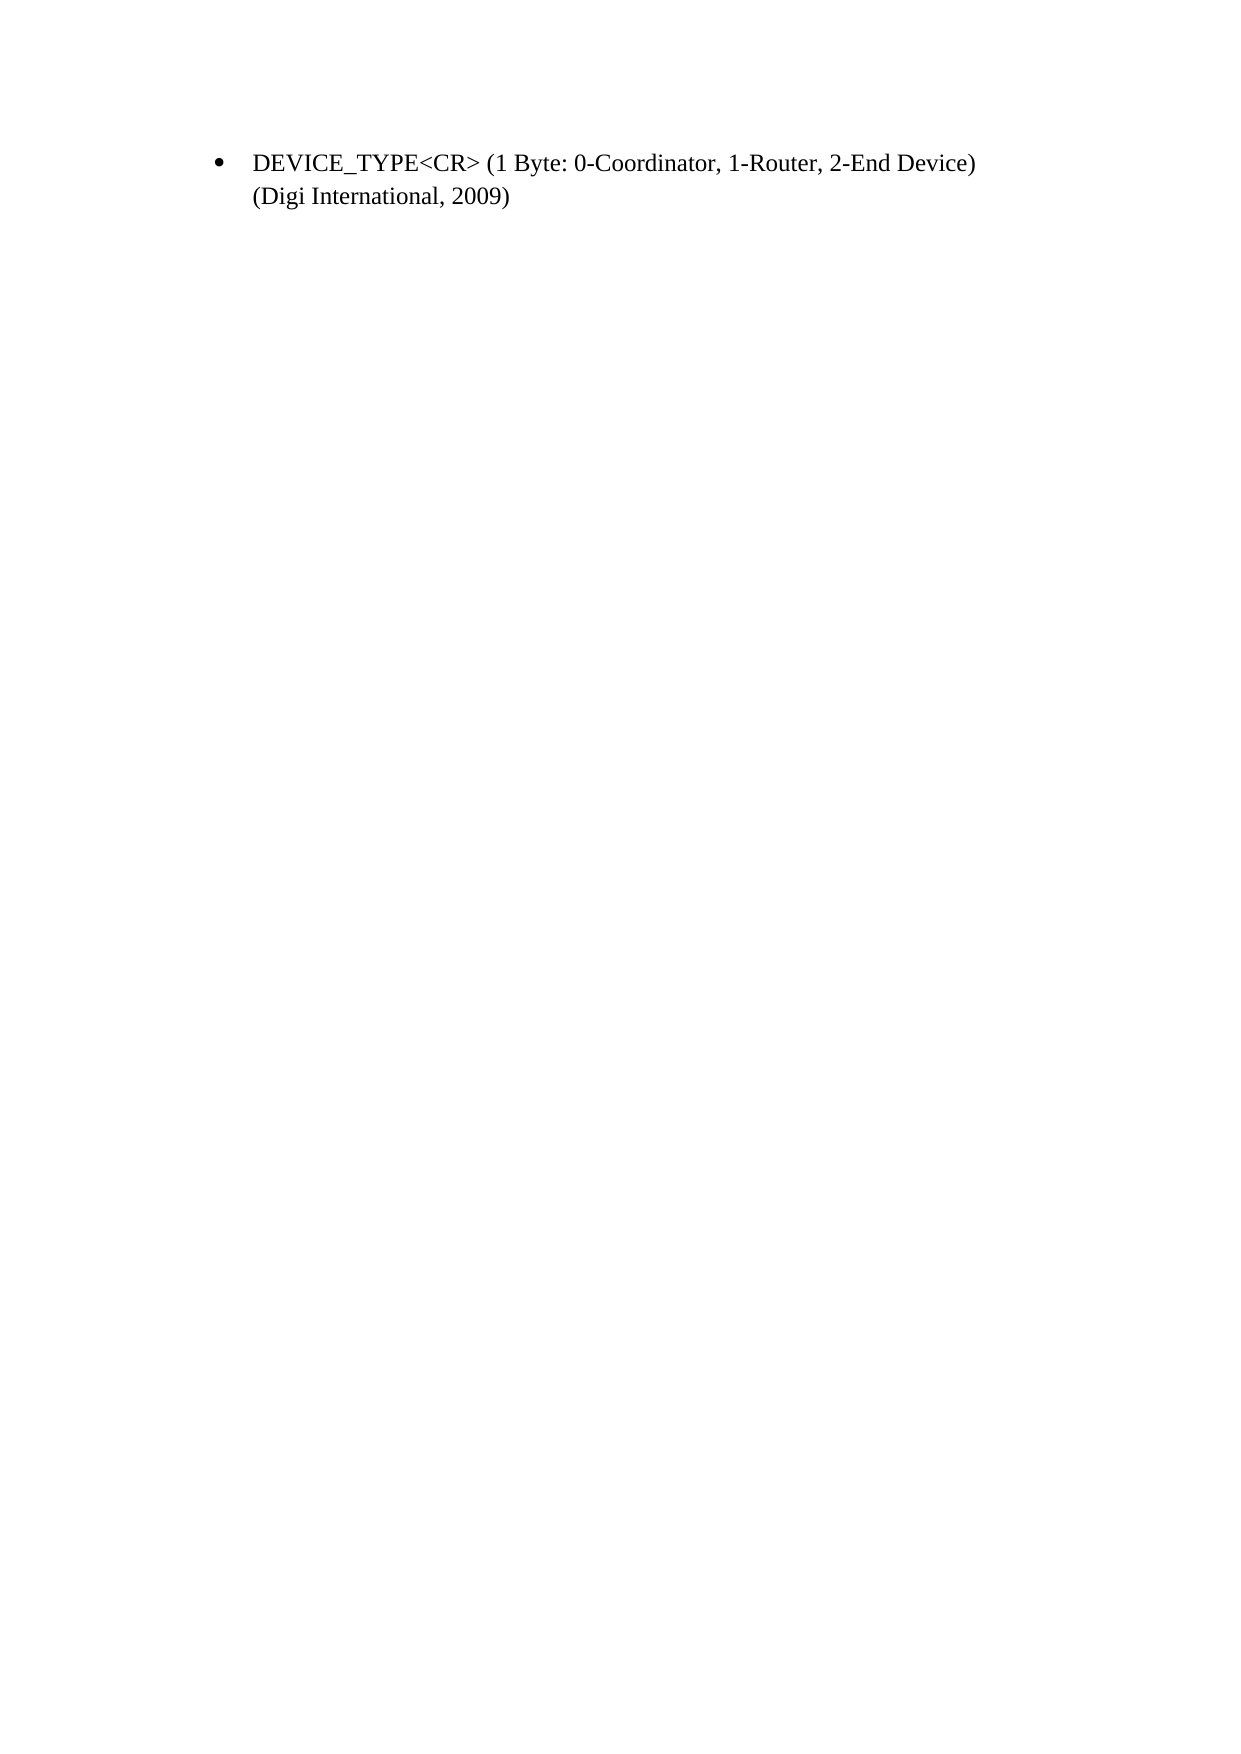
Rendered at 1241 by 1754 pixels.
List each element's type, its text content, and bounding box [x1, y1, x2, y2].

list DEVICE_TYPE<CR> (1 Byte: 0-Coordinator, 1-Router, 2-End Device) [215, 148, 1033, 176]
